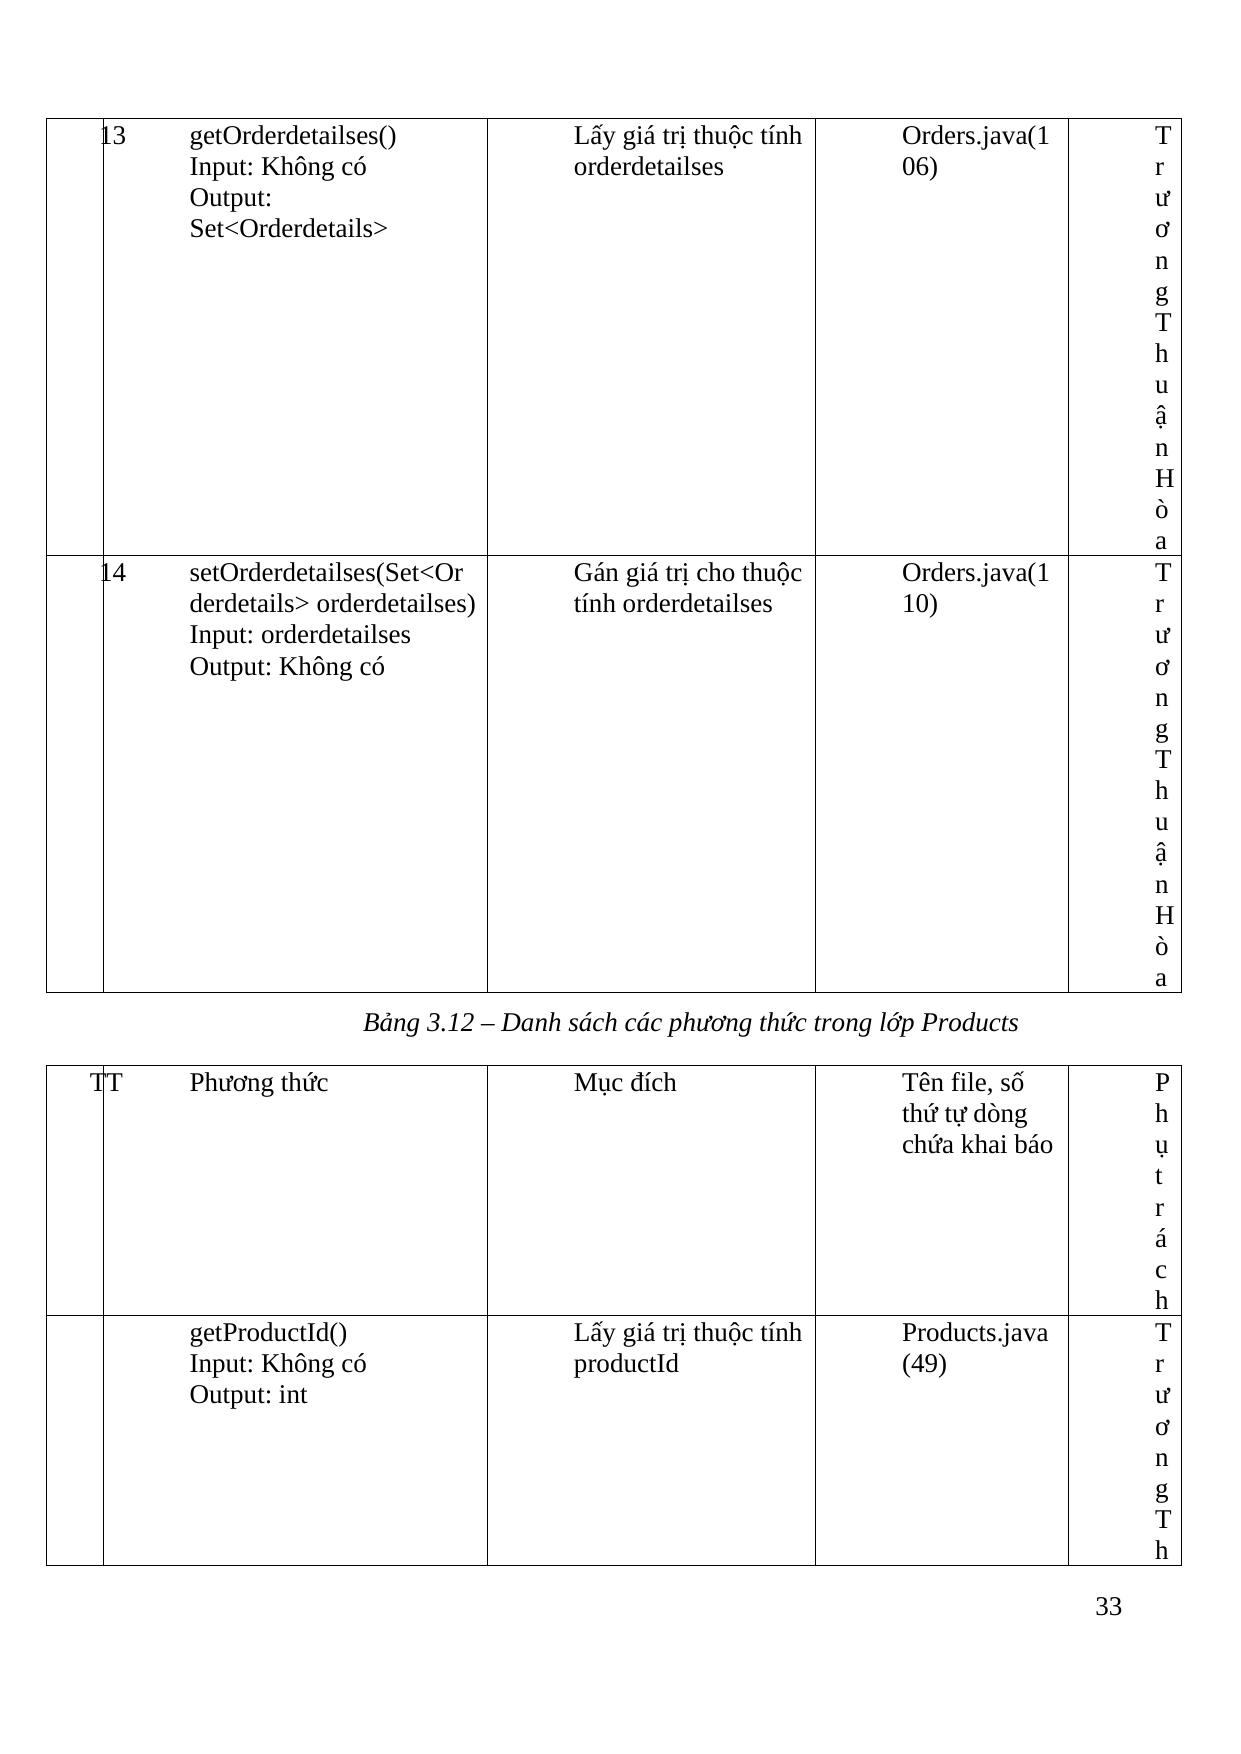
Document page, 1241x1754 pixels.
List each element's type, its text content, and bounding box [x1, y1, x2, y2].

text Bảng 3.12 – Danh sách các phương thức trong lớp Products [262, 1006, 1122, 1037]
table_cell Lấy giá trị thuộc tính orderdetailses [488, 119, 815, 555]
table_cell Orders.java(110) [816, 556, 1068, 992]
table_cell Trương Thuận Hòa [1069, 119, 1181, 555]
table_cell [488, 1316, 815, 1565]
table_cell Trương Thuận Hòa [1069, 556, 1181, 992]
table_cell setOrderdetailses(Set<Orderdetails> orderdetailses) Input: orderdetailses Output: Không có [104, 556, 487, 992]
table_cell 13 [47, 119, 103, 555]
table_header Phụ trách [1069, 1066, 1181, 1315]
table_header Phương thức [104, 1066, 487, 1315]
table_header Tên file, số thứ tự dòng chứa khai báo [816, 1066, 1068, 1315]
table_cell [104, 1316, 487, 1565]
table_cell Gán giá trị cho thuộc tính orderdetailses [488, 556, 815, 992]
table_cell Trương Thuận Hòa [1069, 1316, 1181, 1565]
table_header TT [47, 1066, 103, 1315]
table_cell 14 [47, 556, 103, 992]
table_header Mục đích [488, 1066, 815, 1315]
table_cell 1 [47, 1316, 103, 1565]
table_cell Orders.java(106) [816, 119, 1068, 555]
table_cell Products.java(49) [816, 1316, 1068, 1565]
table_cell getOrderdetailses() Input: Không có Output: Set<Orderdetails> [104, 119, 487, 555]
